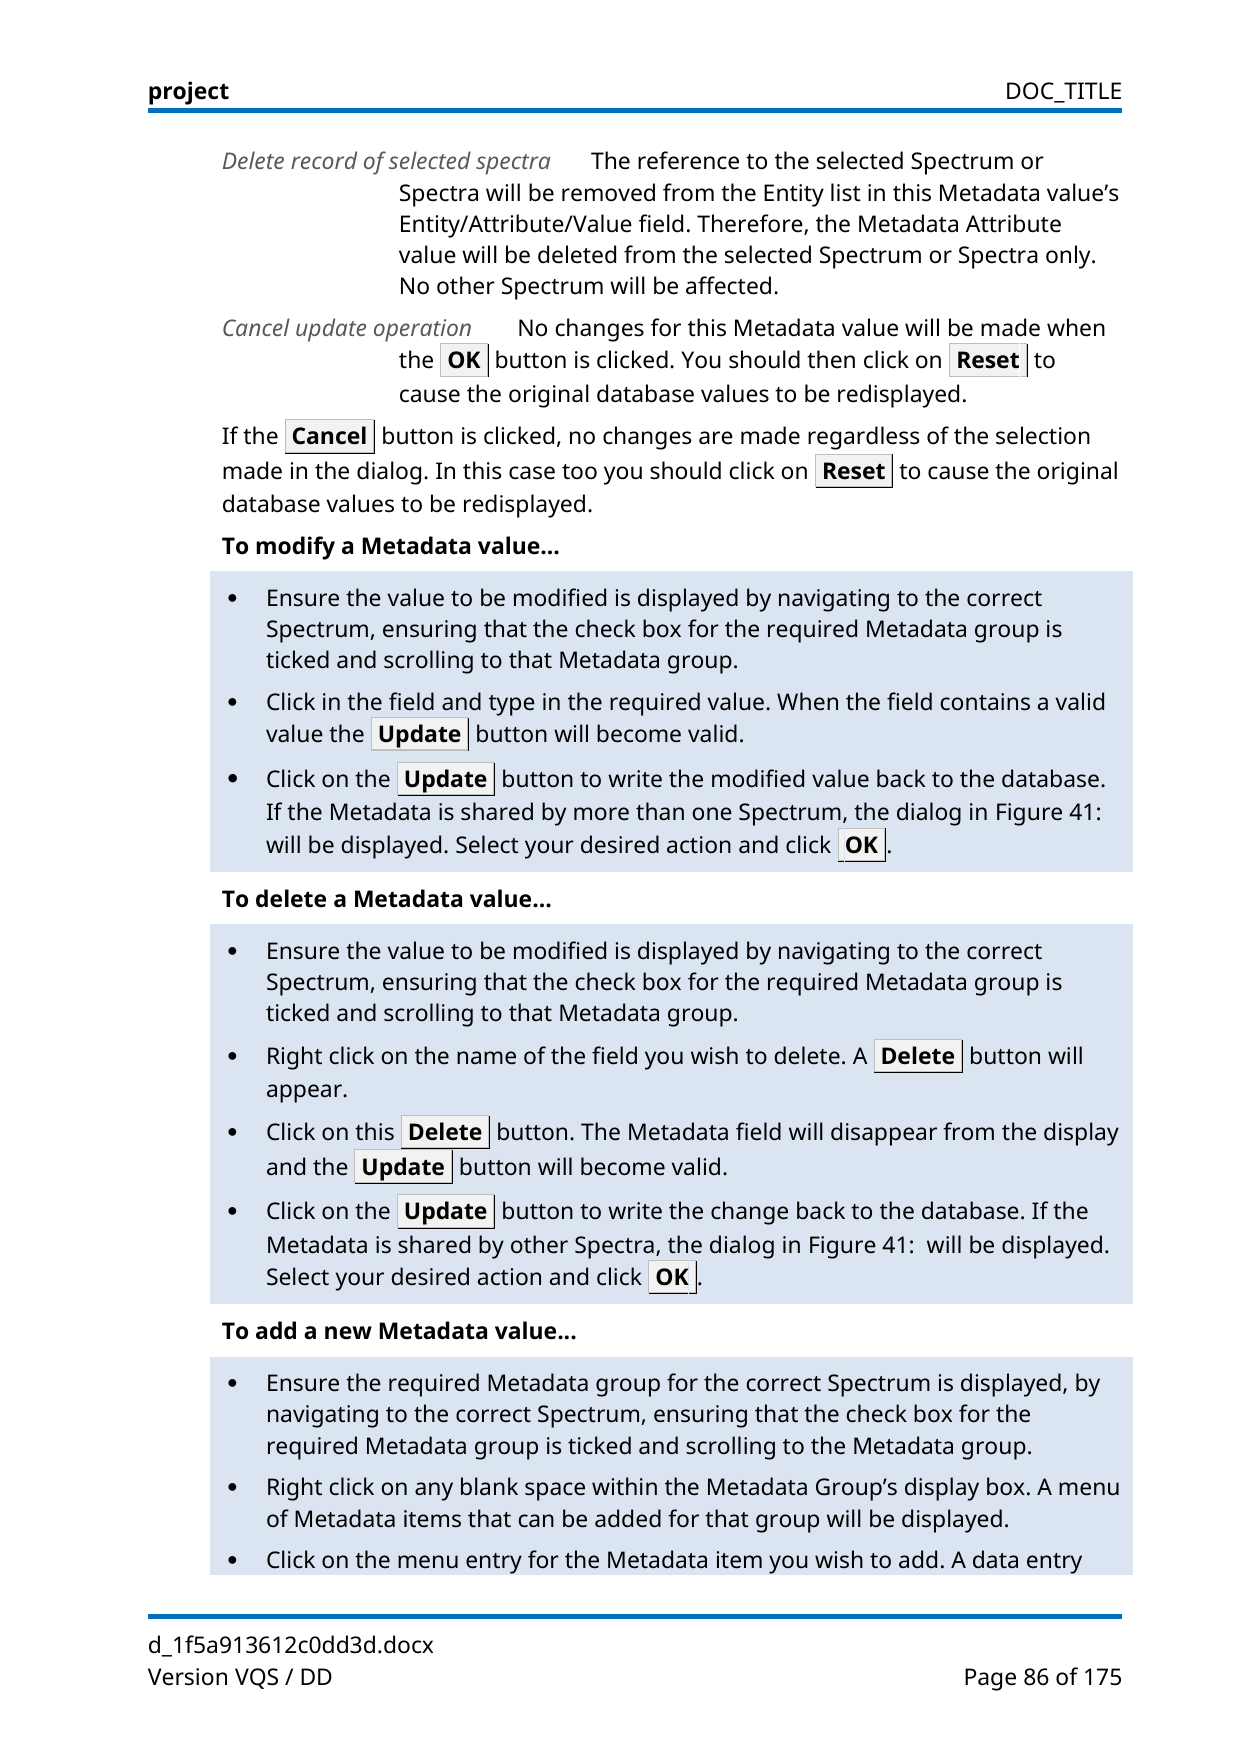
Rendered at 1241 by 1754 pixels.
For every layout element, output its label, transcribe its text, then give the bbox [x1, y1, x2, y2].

text If the Cancel button is clicked, no changes are made regardless of the selection made in the dialog. In this case too you shouldclick on Reset to cause the original database values to be redisplayed. [222, 419, 1122, 519]
text To add a new Metadata value... [222, 1315, 1122, 1346]
text To modify a Metadata value... [222, 529, 1122, 561]
text Cancel update operation No changes will be made when the OK button is clicked. You should click on Reset to cause the original database values to be redisplayed. [222, 312, 1122, 409]
table_header by ninginging Figure 41: [210, 924, 1133, 1304]
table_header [210, 1357, 1133, 1575]
table_header by ninginging Figure 41: [210, 571, 1133, 872]
text To delete a Metadata value... [222, 883, 1122, 914]
